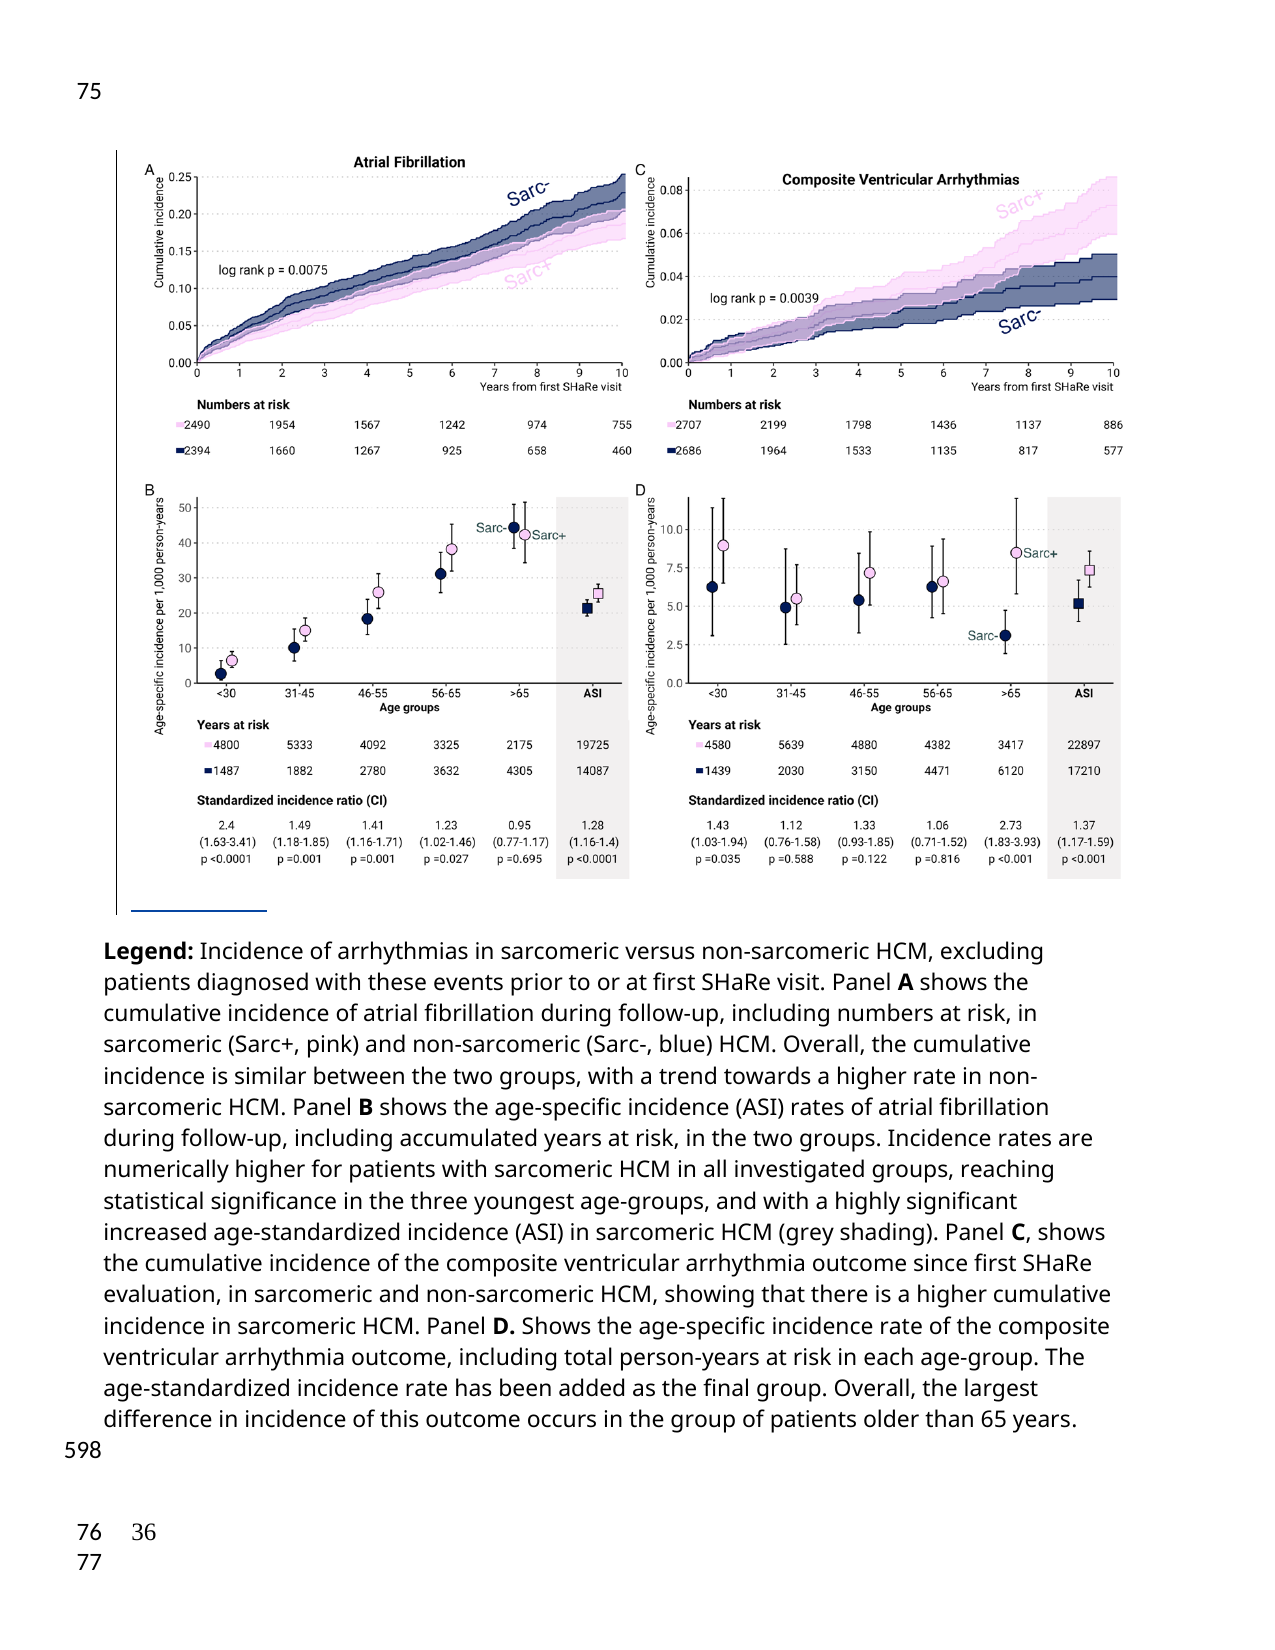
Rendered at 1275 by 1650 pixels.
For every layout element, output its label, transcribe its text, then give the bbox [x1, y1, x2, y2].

picture [131, 150, 1125, 879]
text Legend: Incidence of arrhythmias in sarcomeric versus non-sarcomeric HCM, excluding patients diagnosed with these events prior to or at first SHaRe visit. Panel A shows the cumulative incidence of atrial fibrillation during follow-up, including numbers at risk, in sarcomeric (Sarc+, pink) and non-sarcomeric (Sarc-, blue) HCM. Overall, the cumulative incidence is similar between the two groups, with a trend towards a higher rate in non-sarcomeric HCM. Panel B shows the age-specific incidence (ASI) rates of atrial fibrillation during follow-up, including accumulated years at risk, in the two groups. Incidence rates are numerically higher for patients with sarcomeric HCM in all investigated groups, reaching statistical significance in the three youngest age-groups, and with a highly significant increased age-standardized incidence (ASI) in sarcomeric HCM (grey shading). Panel C, shows the cumulative incidence of the composite ventricular arrhythmia outcome since first SHaRe evaluation, in sarcomeric and non-sarcomeric HCM, showing that there is a higher cumulative incidence in sarcomeric HCM. Panel D. Shows the age-specific incidence rate of the composite ventricular arrhythmia outcome, including total person-years at risk in each age-group. The age-standardized incidence rate has been added as the final group. Overall, the largest difference in incidence of this outcome occurs in the group of patients older than 65 years. [103, 934, 1125, 1434]
text Figure 2 [131, 879, 1125, 915]
